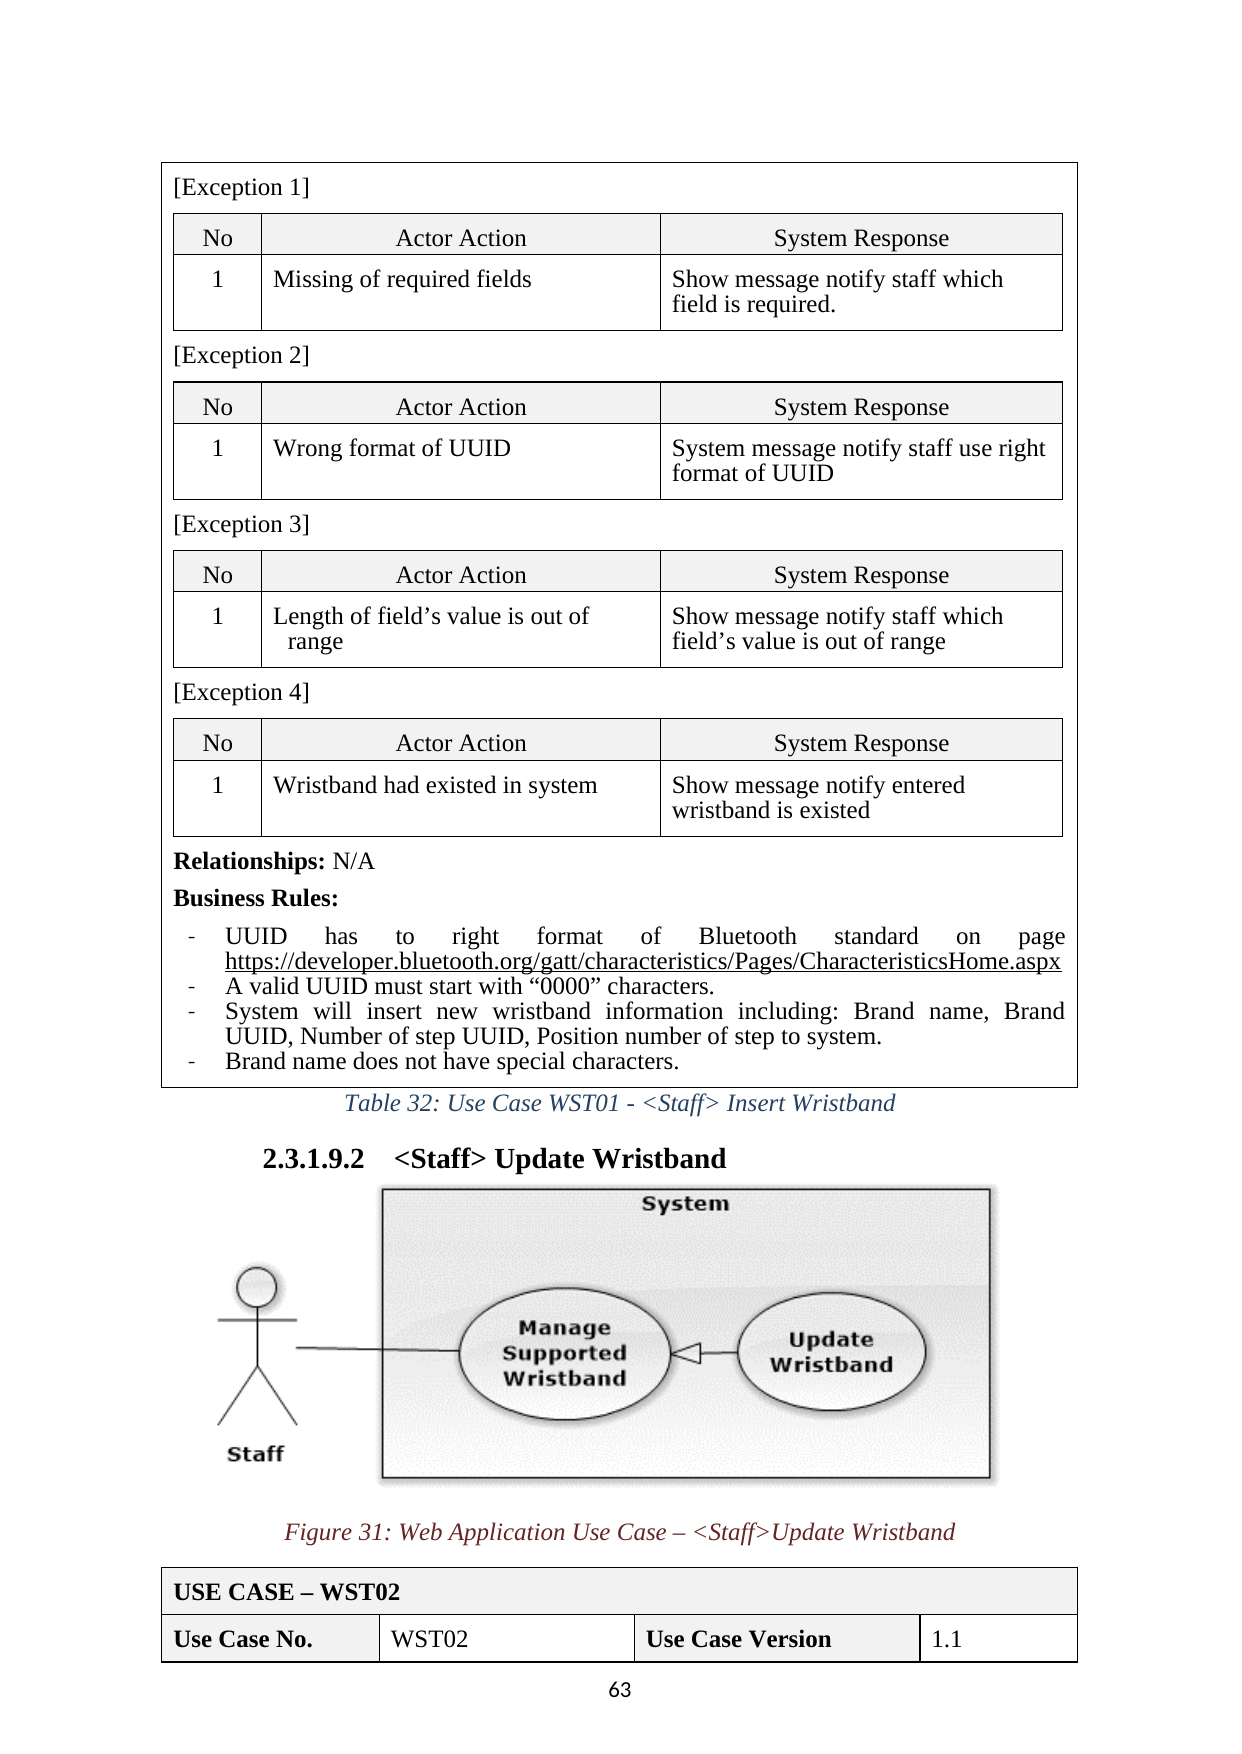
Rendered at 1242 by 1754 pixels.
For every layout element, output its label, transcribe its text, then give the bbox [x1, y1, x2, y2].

table_header USE CASE – WST02 [162, 1568, 1077, 1614]
table_cell Use Case Version [635, 1615, 919, 1661]
subtitle <Staff> Update Wristband [214, 1142, 1146, 1175]
table_cell Use Case No. [162, 1615, 379, 1661]
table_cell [162, 163, 1077, 1087]
picture [210, 1181, 1029, 1518]
table_cell 1.1 [921, 1615, 1077, 1661]
text Table 32: Use Case WST01 - <Staff> Insert Wristband [94, 1088, 1146, 1117]
text Figure 31: Web Application Use Case – <Staff>Update Wristband [94, 1517, 1146, 1546]
table_cell WST02 [380, 1615, 634, 1661]
